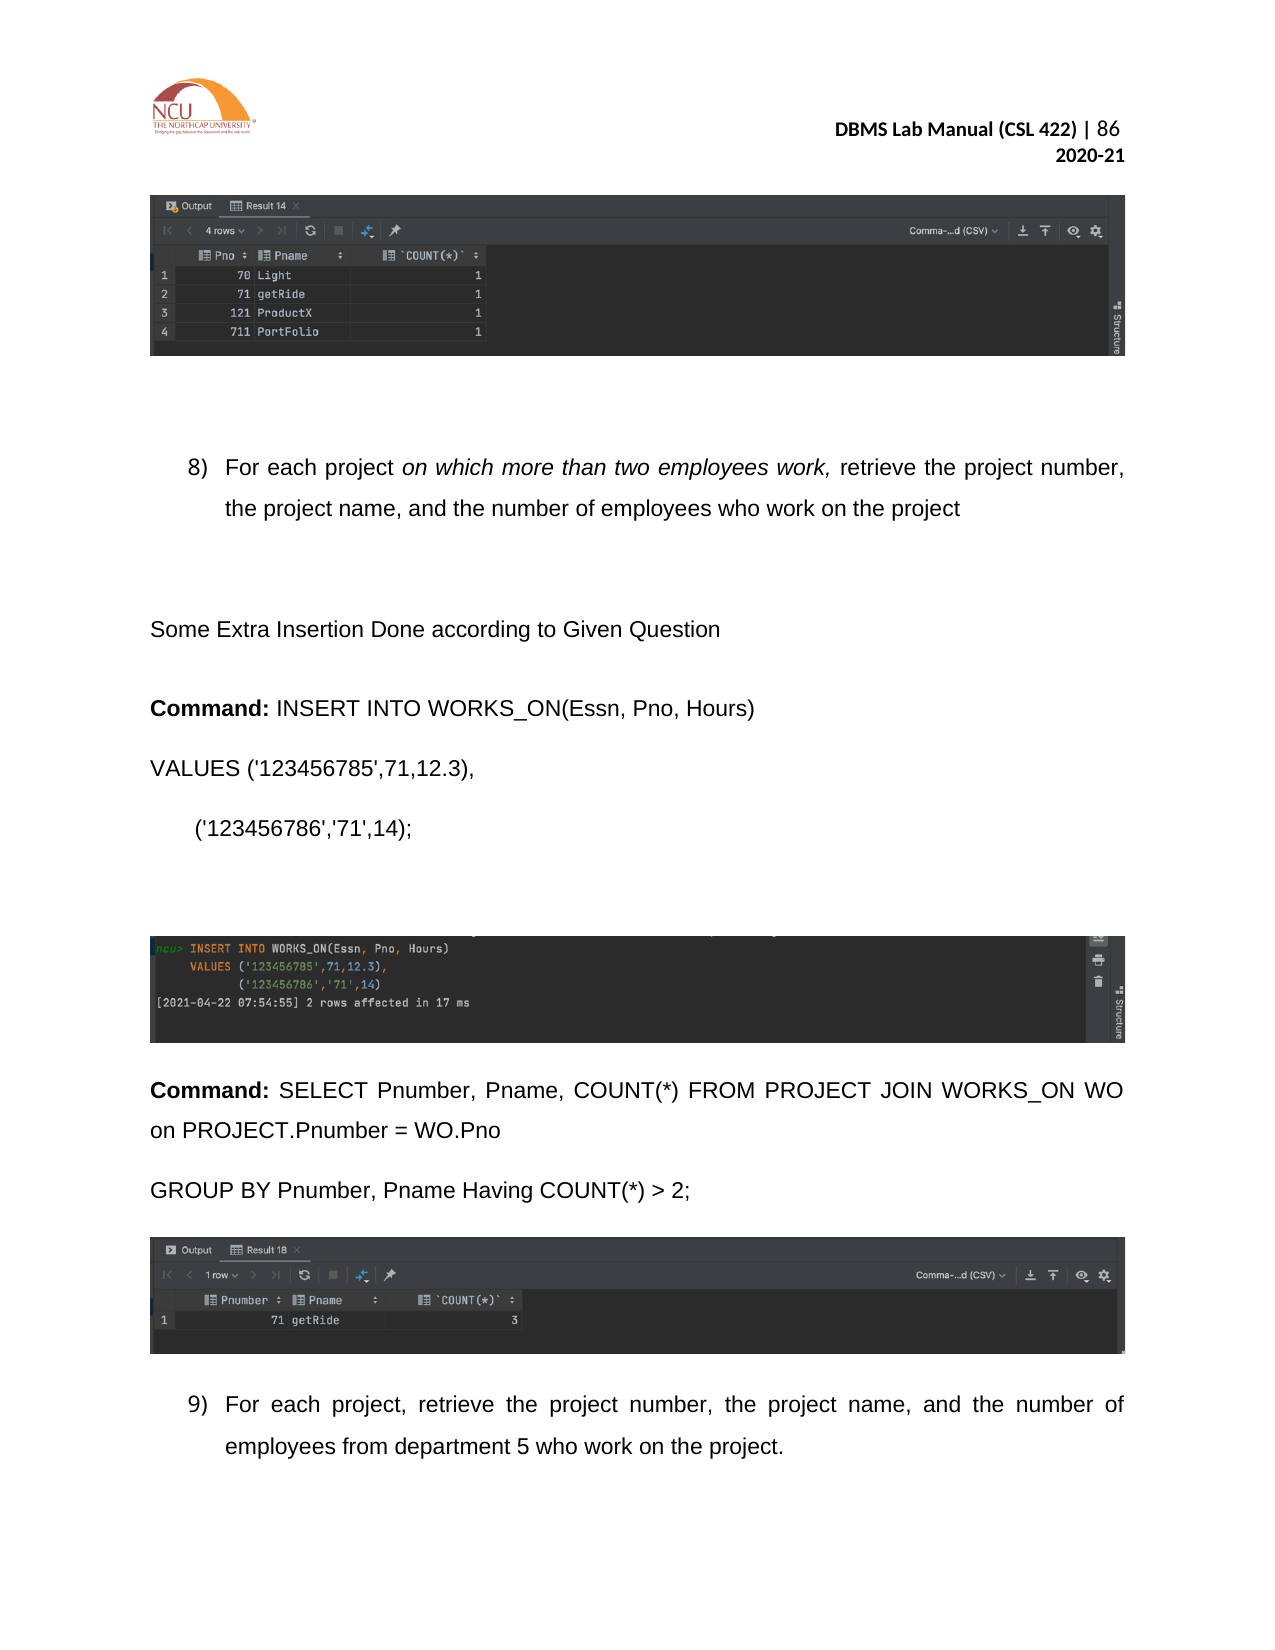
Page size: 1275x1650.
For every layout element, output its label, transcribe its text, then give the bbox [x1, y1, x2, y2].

picture [150, 1237, 1125, 1354]
text ('123456786','71',14); [150, 815, 1125, 842]
picture [150, 936, 1125, 1043]
picture [150, 195, 1125, 356]
picture [150, 75, 257, 136]
text Command: INSERT INTO WORKS_ON(Essn, Pno, Hours) [150, 695, 1125, 721]
text VALUES ('123456785',71,12.3), [150, 755, 1125, 781]
text Some Extra Insertion Done according to Given Question [150, 616, 1124, 642]
text GROUP BY Pnumber, Pname Having COUNT(*) > 2; [150, 1177, 1125, 1203]
list For each project on which more than two employees work, retrieve the project number, the project name, and the number of employees who work on the project [187, 451, 1125, 521]
list For each project, retrieve the project number, the project name, and the number of employees from department 5 who work on the project. [187, 1388, 1125, 1459]
text Command: SELECT Pnumber, Pname, COUNT(*) FROM PROJECT JOIN WORKS_ON WO on PROJECT.Pnumber = WO.Pno [150, 1077, 1125, 1143]
